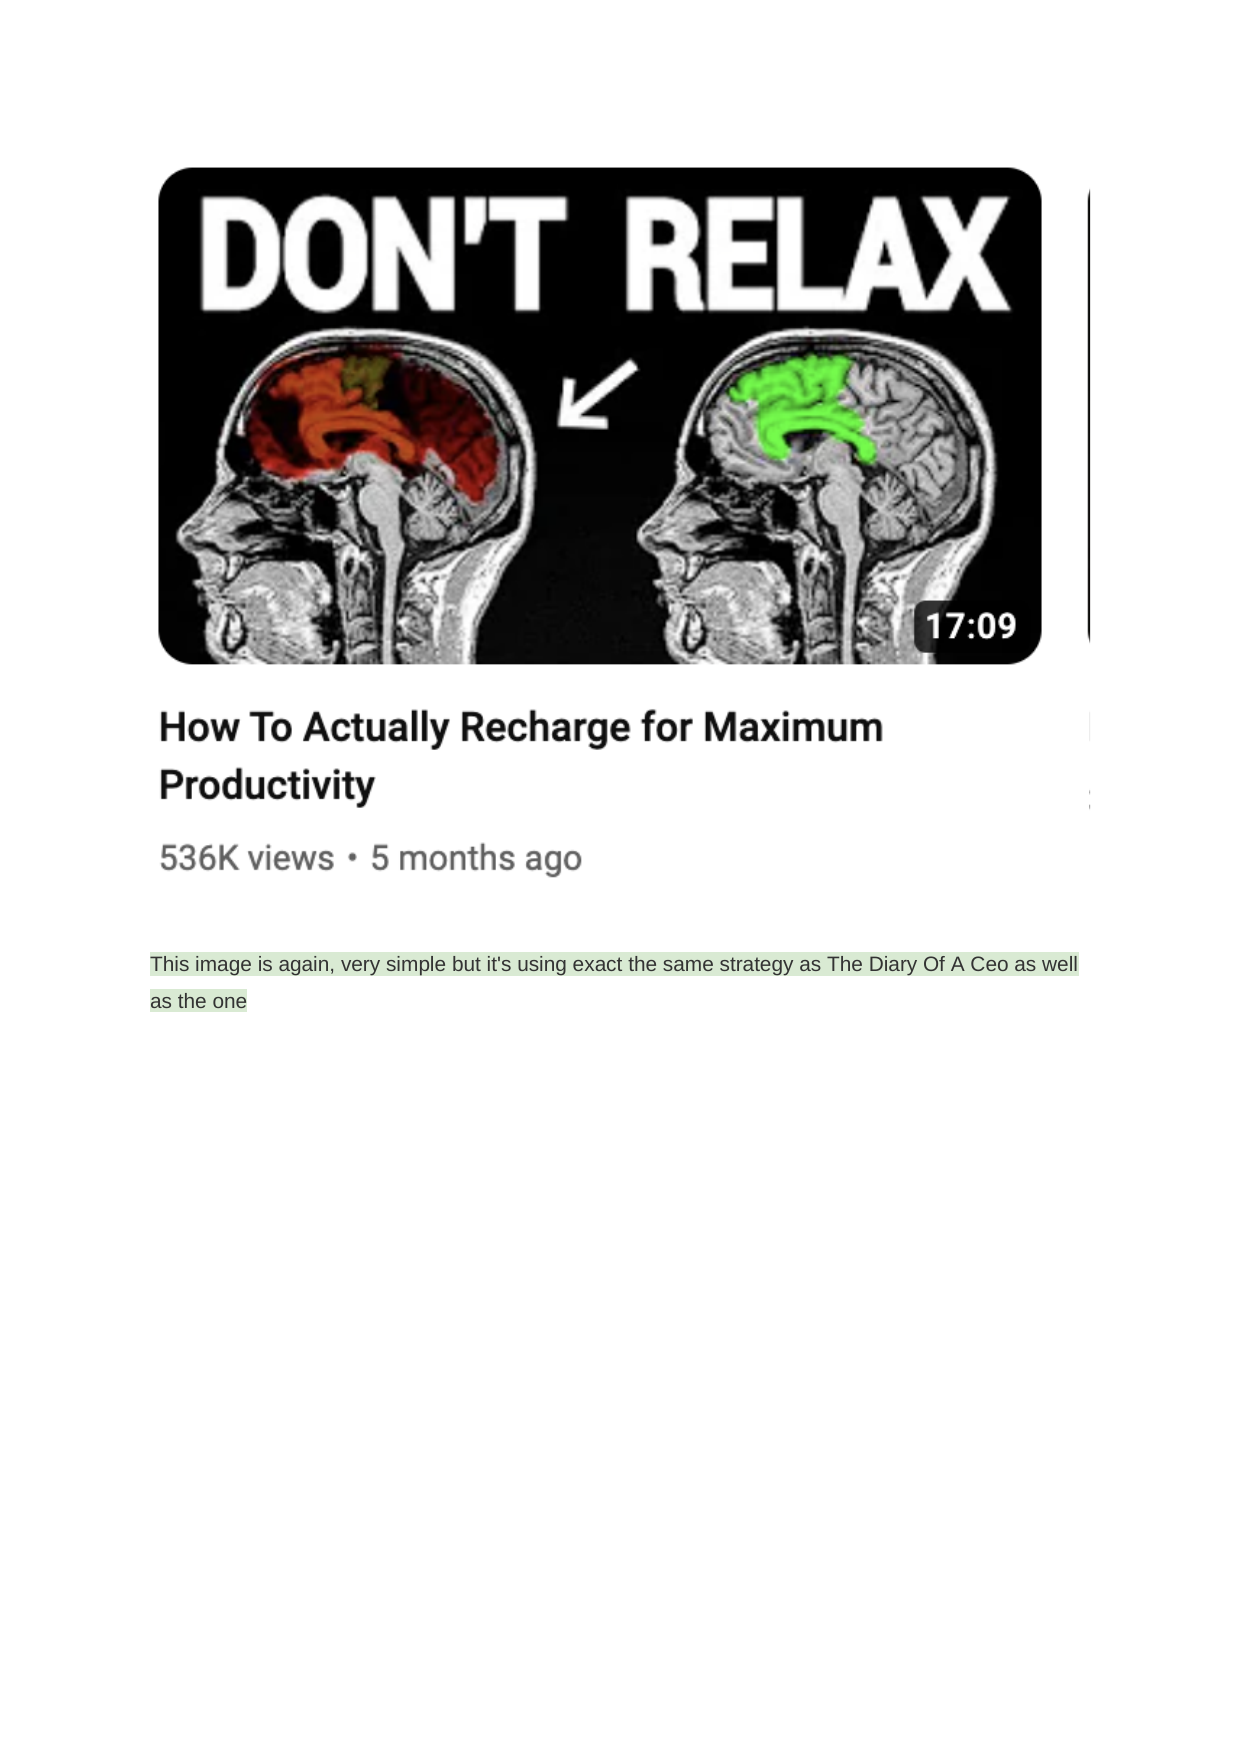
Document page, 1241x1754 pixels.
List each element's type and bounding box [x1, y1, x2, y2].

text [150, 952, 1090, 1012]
picture [150, 150, 1091, 902]
